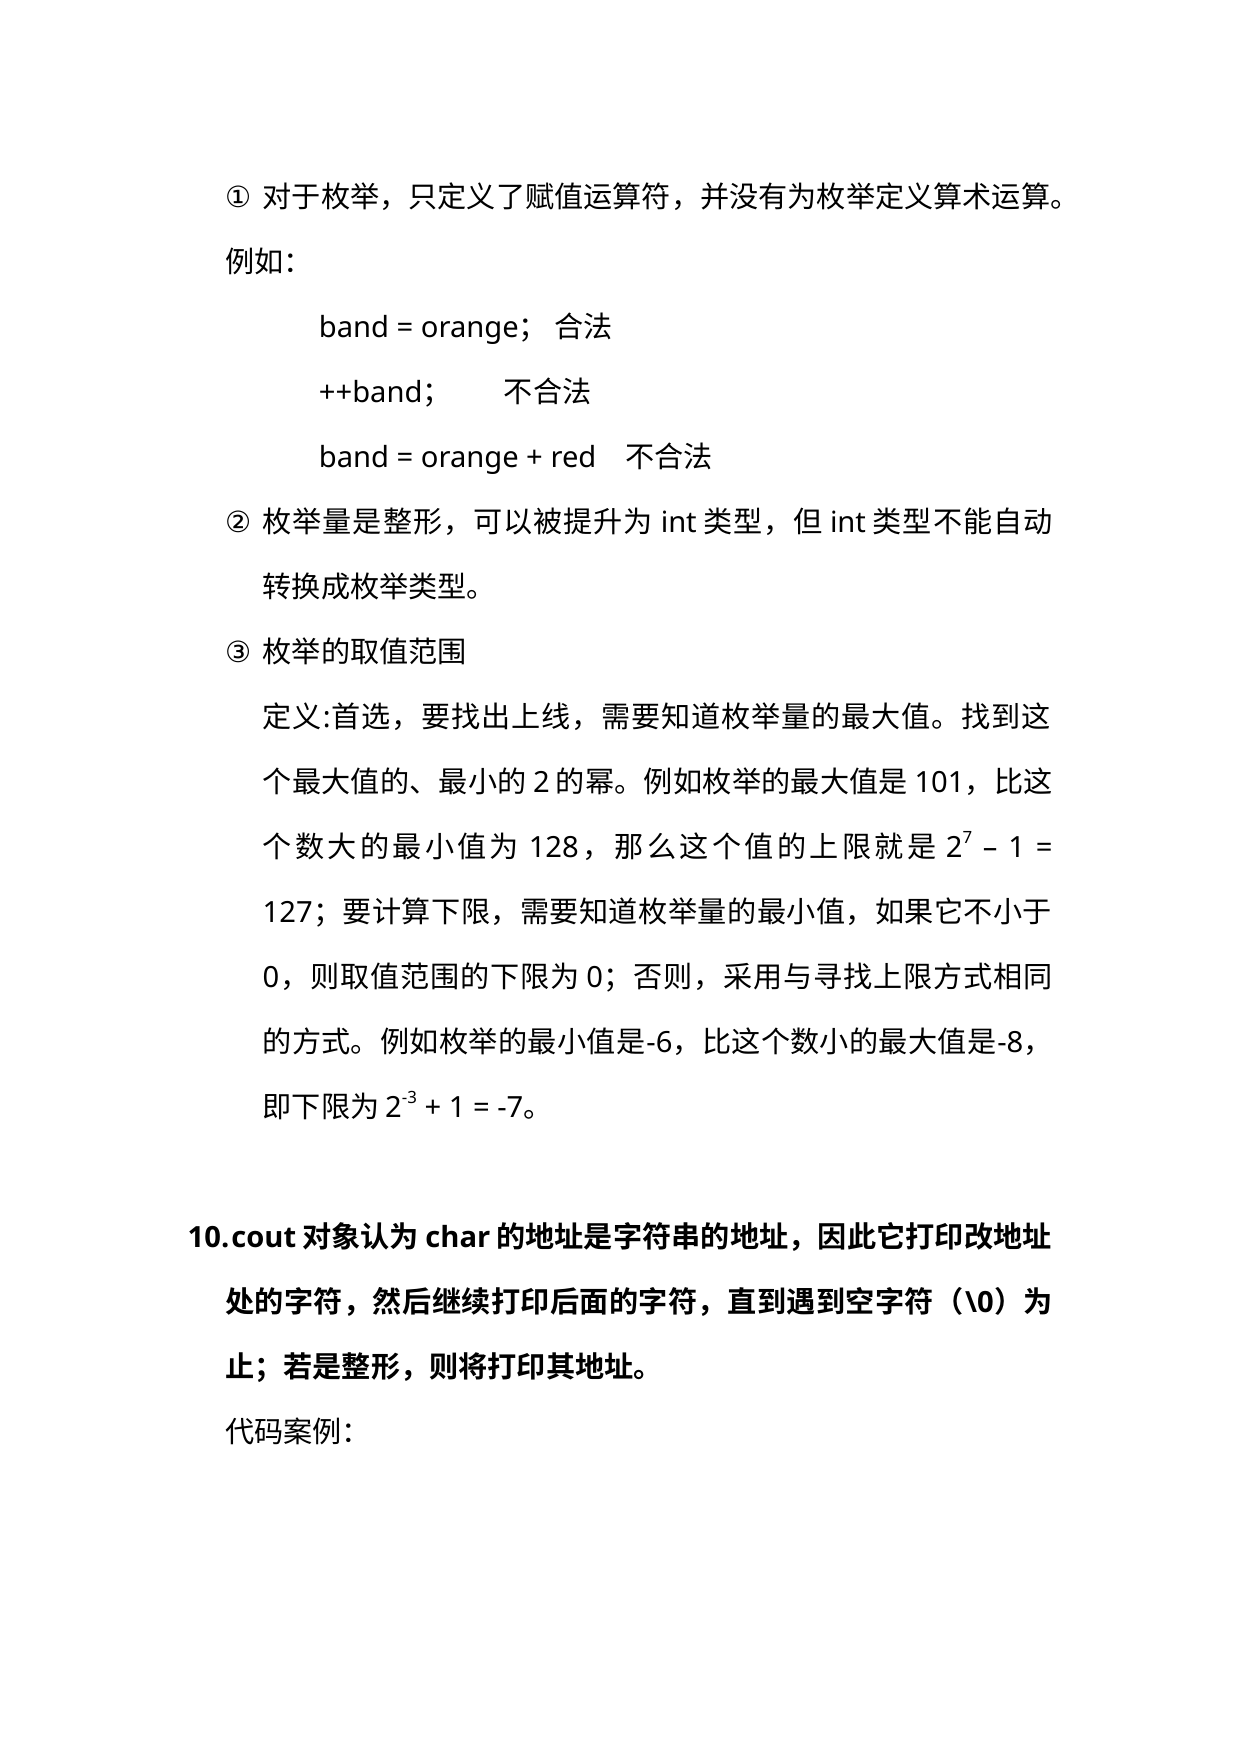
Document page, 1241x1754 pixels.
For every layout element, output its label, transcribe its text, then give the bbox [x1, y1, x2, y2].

list band = orange； 合法 [225, 292, 1053, 357]
list cout对象认为char的地址是字符串的地址，因此它打印改地址处的字符，然后继续打印后面的字符，直到遇到空字符（\0）为止；若是整形，则将打印其地址。 [187, 1202, 1053, 1397]
list 代码案例： [225, 1397, 1053, 1462]
list ++band； 不合法 [225, 357, 1053, 422]
list 枚举的取值范围 [225, 617, 1053, 682]
list 例如： [225, 227, 1053, 292]
list band = orange + red 不合法 [225, 422, 1053, 487]
list 定义:首选，要找出上线，需要知道枚举量的最大值。找到这个最大值的、最小的2的幂。例如枚举的最大值是101，比这个数大的最小值为128，那么这个值的上限就是27 – 1 = 127；要计算下限，需要知道枚举量的最小值，如果它不小于0，则取值范围的下限为0；否则，采用与寻找上限方式相同的方式。例如枚举的最小值是-6，比这个数小的最大值是-8，即下限为2-3 + 1 = -7。 [262, 682, 1053, 1137]
list 枚举量是整形，可以被提升为int类型，但int类型不能自动转换成枚举类型。 [225, 487, 1053, 617]
list 对于枚举，只定义了赋值运算符，并没有为枚举定义算术运算。 [225, 162, 1053, 227]
